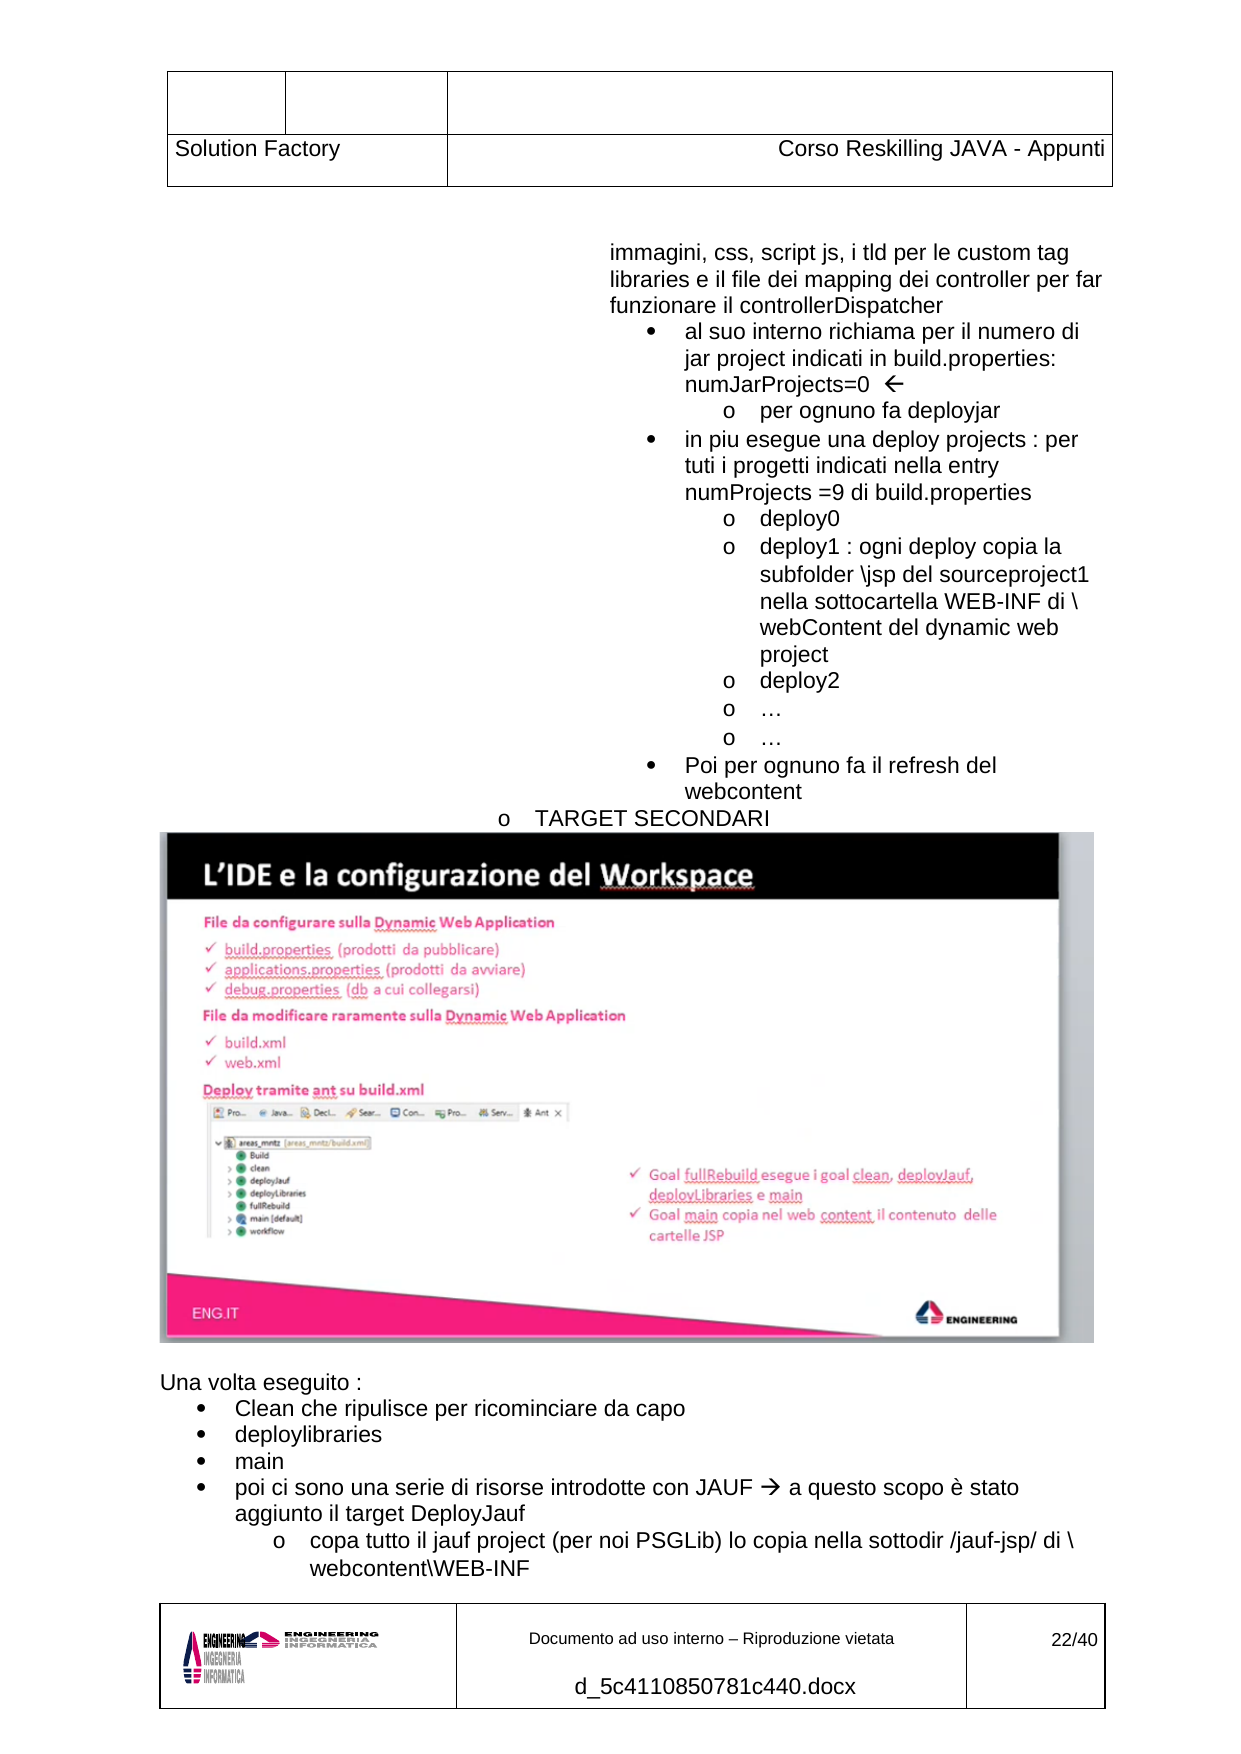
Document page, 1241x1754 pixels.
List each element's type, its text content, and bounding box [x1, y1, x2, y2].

list poi ci sono una serie di risorse introdotte con JAUF a questo scopo è stato aggiunto il target DeployJauf [197, 1474, 1104, 1527]
list Clean che ripulisce per ricominciare da capo [197, 1395, 1104, 1421]
list per ognuno fa deployjar [722, 397, 1104, 426]
list main [197, 1448, 1104, 1474]
list TARGET SECONDARI [497, 804, 1104, 833]
text Una volta eseguito : [159, 1369, 1104, 1395]
picture [159, 832, 1094, 1343]
list Poi per ognuno fa il refresh del webcontent [647, 752, 1104, 804]
list deploylibraries [197, 1421, 1104, 1448]
list al suo interno richiama per il numero di jar project indicati in build.properties: numJarProjects=0 [647, 318, 1104, 397]
list in piu esegue una deploy projects : per tuti i progetti indicati nella entry numProjects =9 di build.properties [647, 426, 1104, 505]
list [572, 239, 1104, 318]
list … [722, 723, 1104, 752]
list deploy0 [722, 505, 1104, 533]
list … [722, 695, 1104, 723]
list deploy1 : ogni deploy copia la subfolder \jsp del sourceproject1 nella sottocartella WEB-INF di \webContent del dynamic web project [722, 533, 1104, 667]
list copa tutto il jauf project (per noi PSGLib) lo copia nella sottodir /jauf-jsp/ di \webcontent\WEB-INF [272, 1527, 1104, 1581]
list deploy2 [722, 667, 1104, 695]
